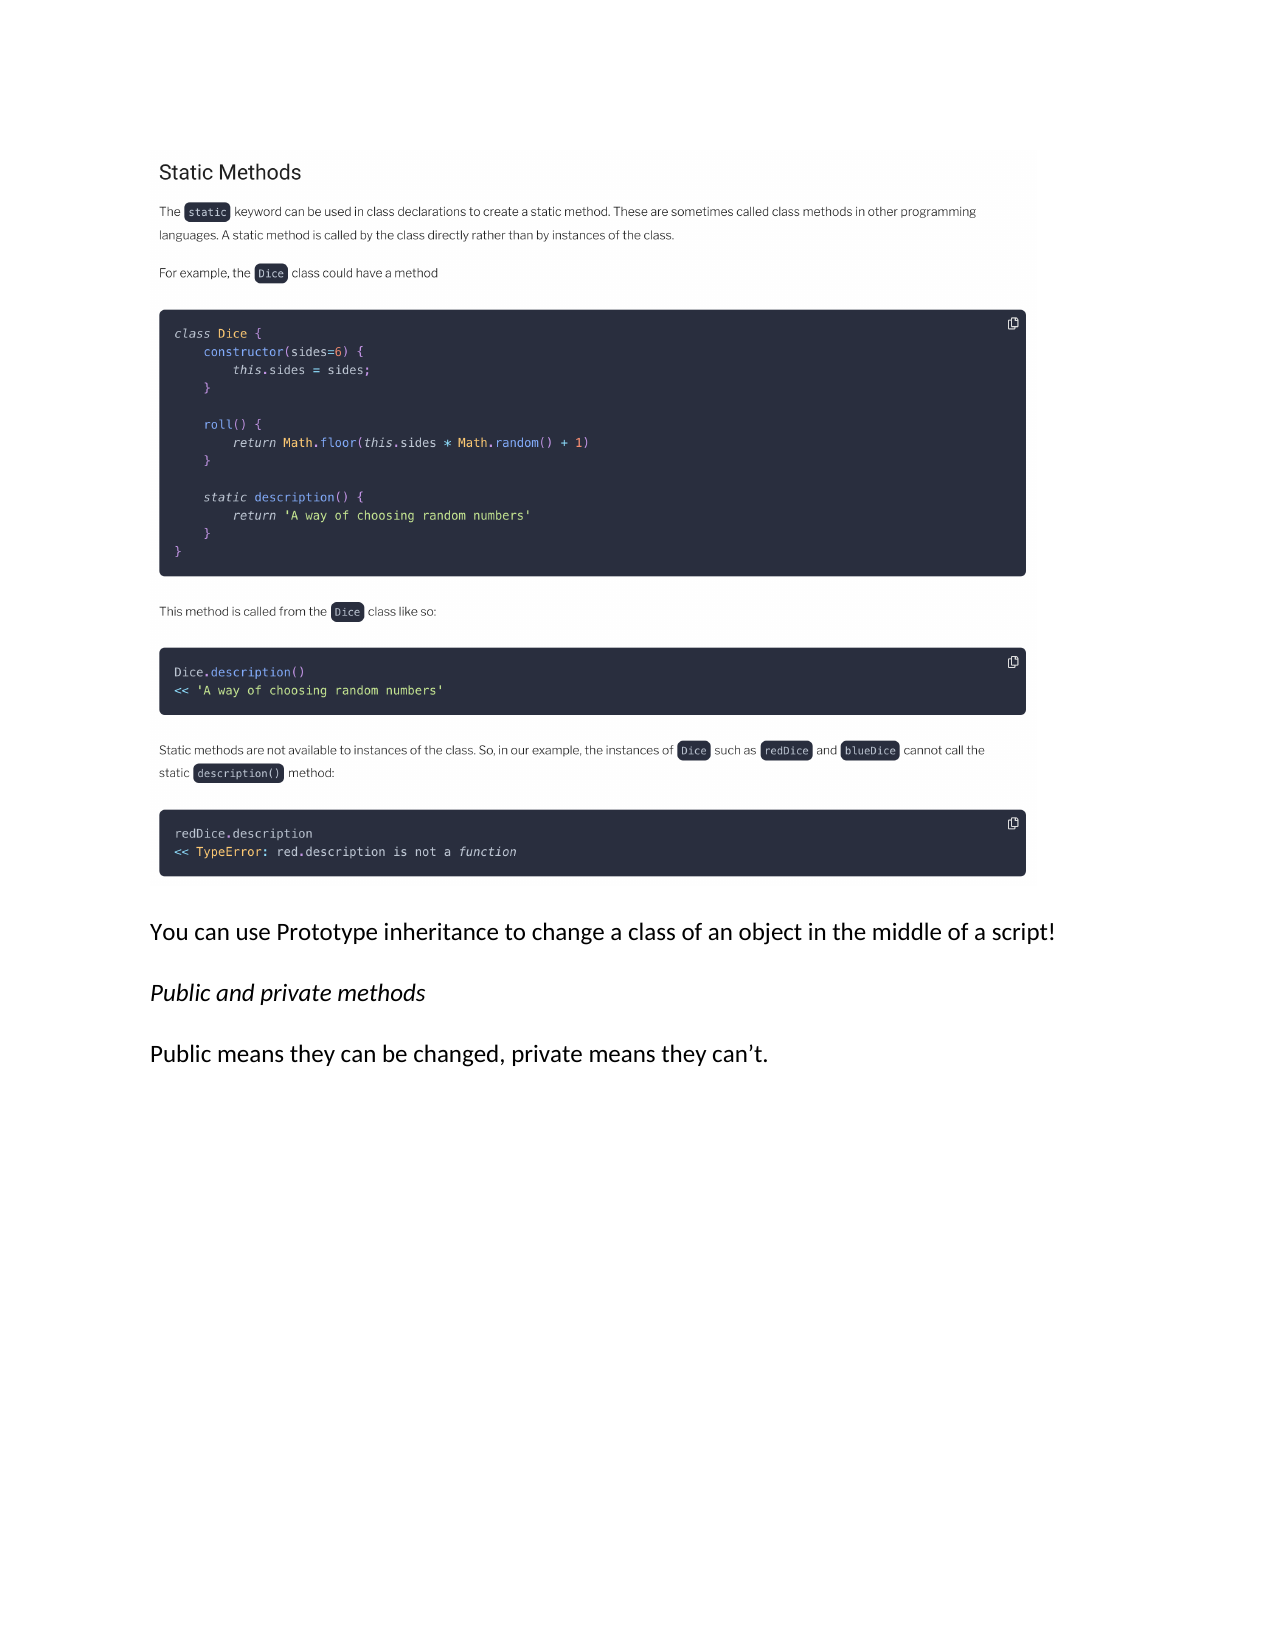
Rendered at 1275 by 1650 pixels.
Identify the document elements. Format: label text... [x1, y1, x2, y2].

text Public means they can be changed, private means they can’t. [150, 1038, 1125, 1068]
text Public and private methods [150, 977, 1125, 1007]
picture [150, 150, 1038, 886]
text You can use Prototype inheritance to change a class of an object in the middle of a script! [150, 916, 1125, 946]
